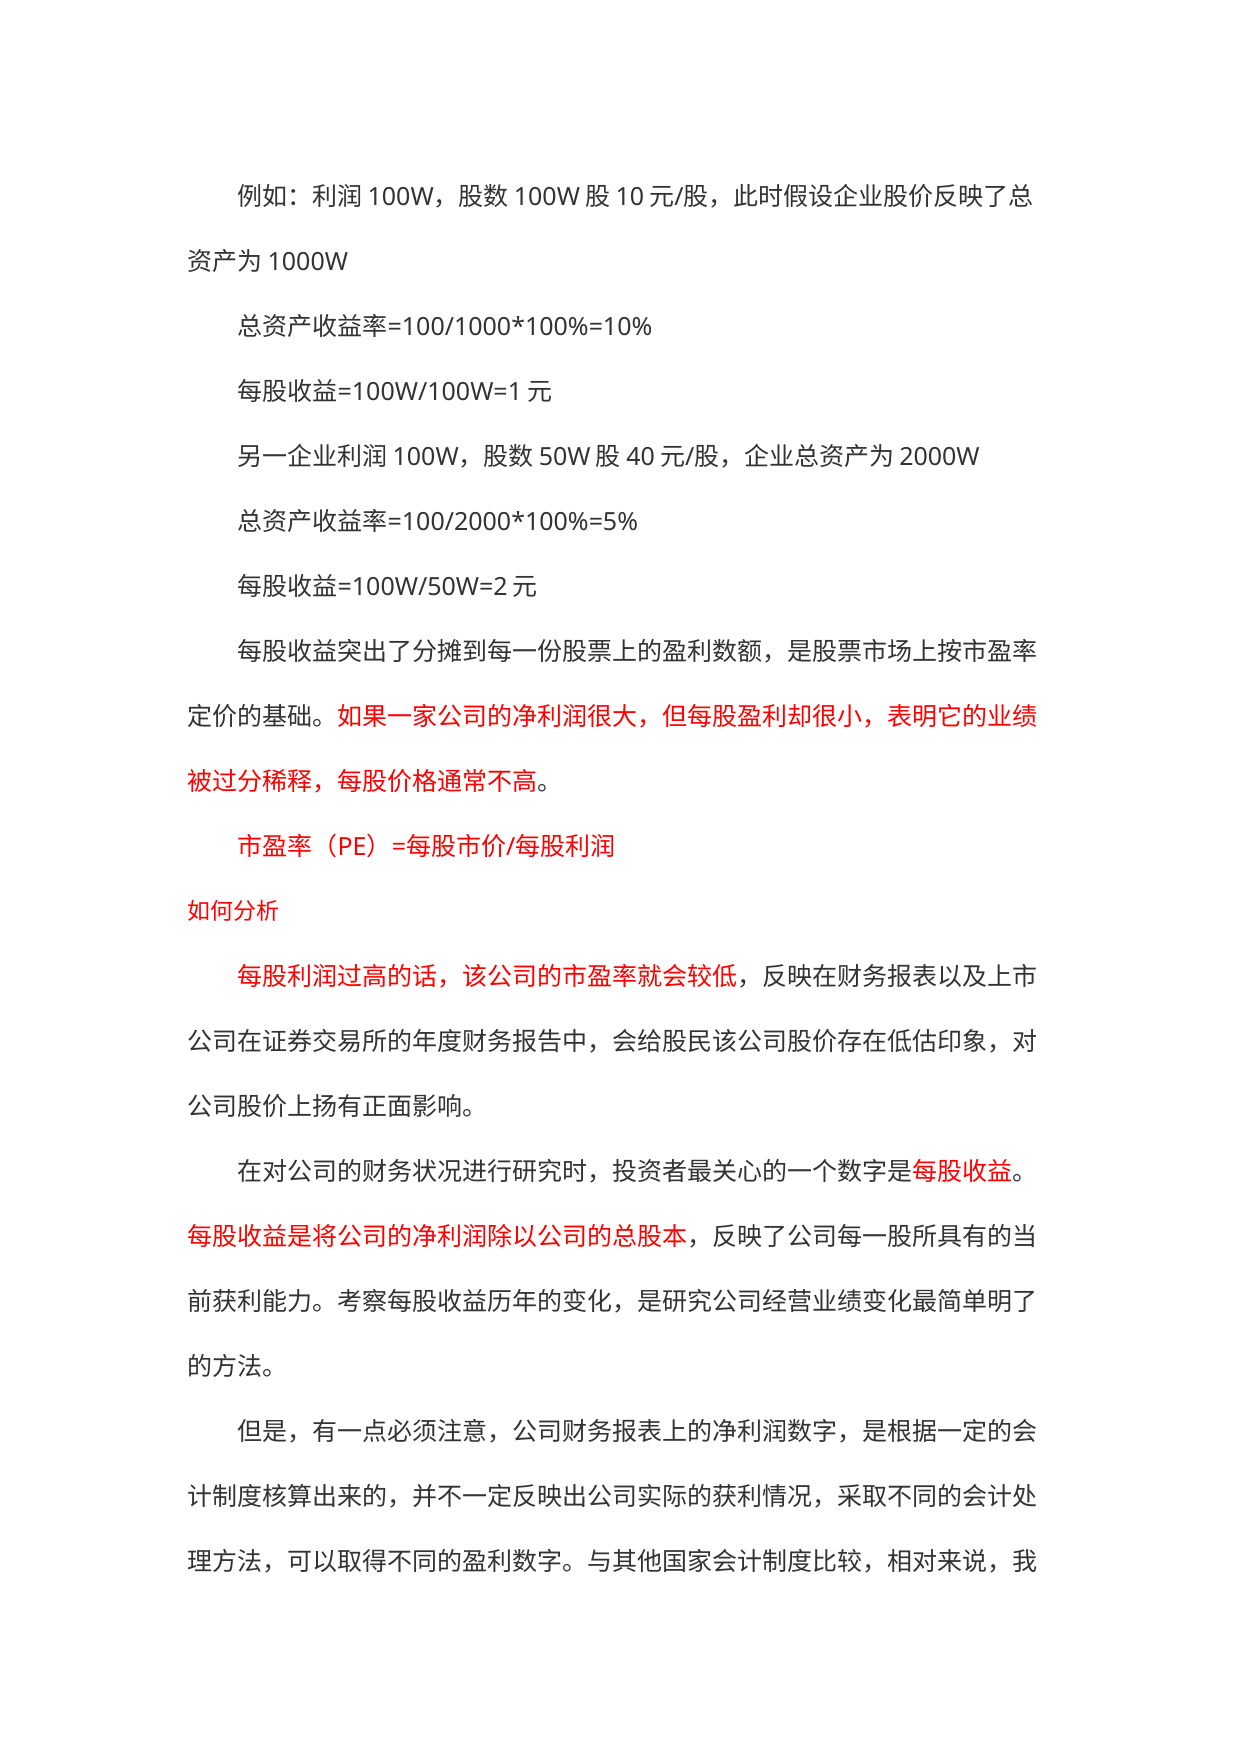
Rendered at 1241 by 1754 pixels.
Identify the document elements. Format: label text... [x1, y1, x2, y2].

text 如何分析 [187, 877, 1053, 942]
text 市盈率（PE）=每股市价/每股利润 [187, 812, 1053, 877]
text 另一企业利润100W，股数50W股 40元/股，企业总资产为2000W [187, 422, 1053, 487]
text 在对公司的财务状况进行研究时，投资者最关心的一个数字是每股收益。每股收益是将公司的净利润除以公司的总股本，反映了公司每一股所具有的当前获利能力。考察每股收益历年的变化，是研究公司经营业绩变化最简单明了的方法。 [187, 1137, 1053, 1397]
text 每股收益突出了分摊到每一份股票上的盈利数额，是股票市场上按市盈率定价的基础。如果一家公司的净利润很大，但每股盈利却很小，表明它的业绩被过分稀释，每股价格通常不高。 [187, 617, 1053, 812]
text 总资产收益率=100/1000*100%=10% [187, 292, 1053, 357]
text 例如：利润100W，股数100W股 10元/股，此时假设企业股价反映了总资产为1000W [187, 162, 1053, 292]
text 每股收益=100W/100W=1元 [187, 357, 1053, 422]
text 每股收益=100W/50W=2元 [187, 552, 1053, 617]
text 每股利润过高的话，该公司的市盈率就会较低，反映在财务报表以及上市公司在证券交易所的年度财务报告中，会给股民该公司股价存在低估印象，对公司股价上扬有正面影响。 [187, 942, 1053, 1137]
text 总资产收益率=100/2000*100%=5% [187, 487, 1053, 552]
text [187, 1397, 1053, 1592]
